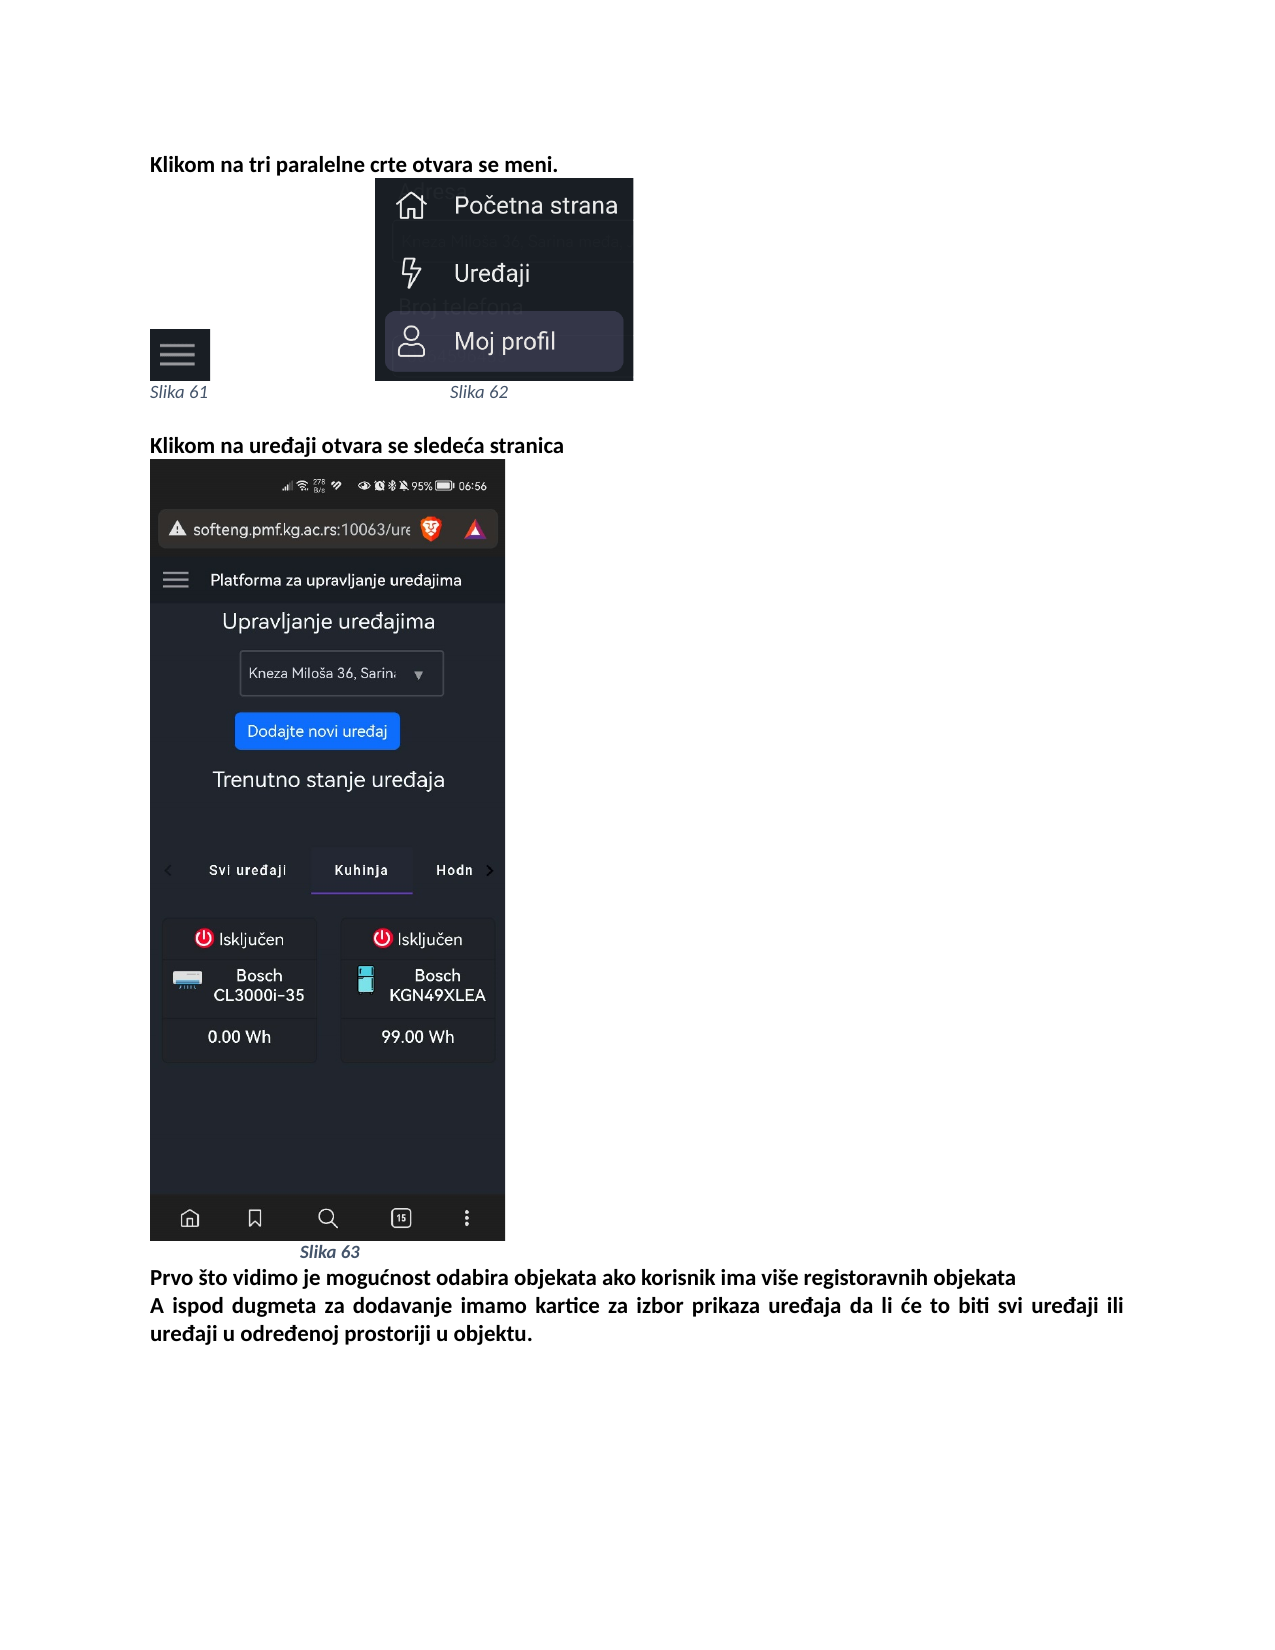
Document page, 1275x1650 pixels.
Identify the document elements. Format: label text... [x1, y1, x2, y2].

text Slika 61 Slika 62 [150, 380, 1125, 403]
text A ispod dugmeta za dodavanje imamo kartice za izbor prikaza uređaja da li će to biti svi uređaji ili uređaji u određenoj prostoriji u objektu. [150, 1291, 1125, 1347]
text Klikom na tri paralelne crte otvara se meni. [150, 150, 1125, 178]
text Klikom na uređaji otvara se sledeća stranica [150, 431, 1125, 459]
text Prvo što vidimo je mogućnost odabira objekata ako korisnik ima više registoravnih objekata [150, 1263, 1125, 1291]
picture [150, 329, 210, 381]
picture [375, 178, 634, 381]
text Slika 63 [225, 1240, 1125, 1263]
picture [150, 459, 506, 1241]
